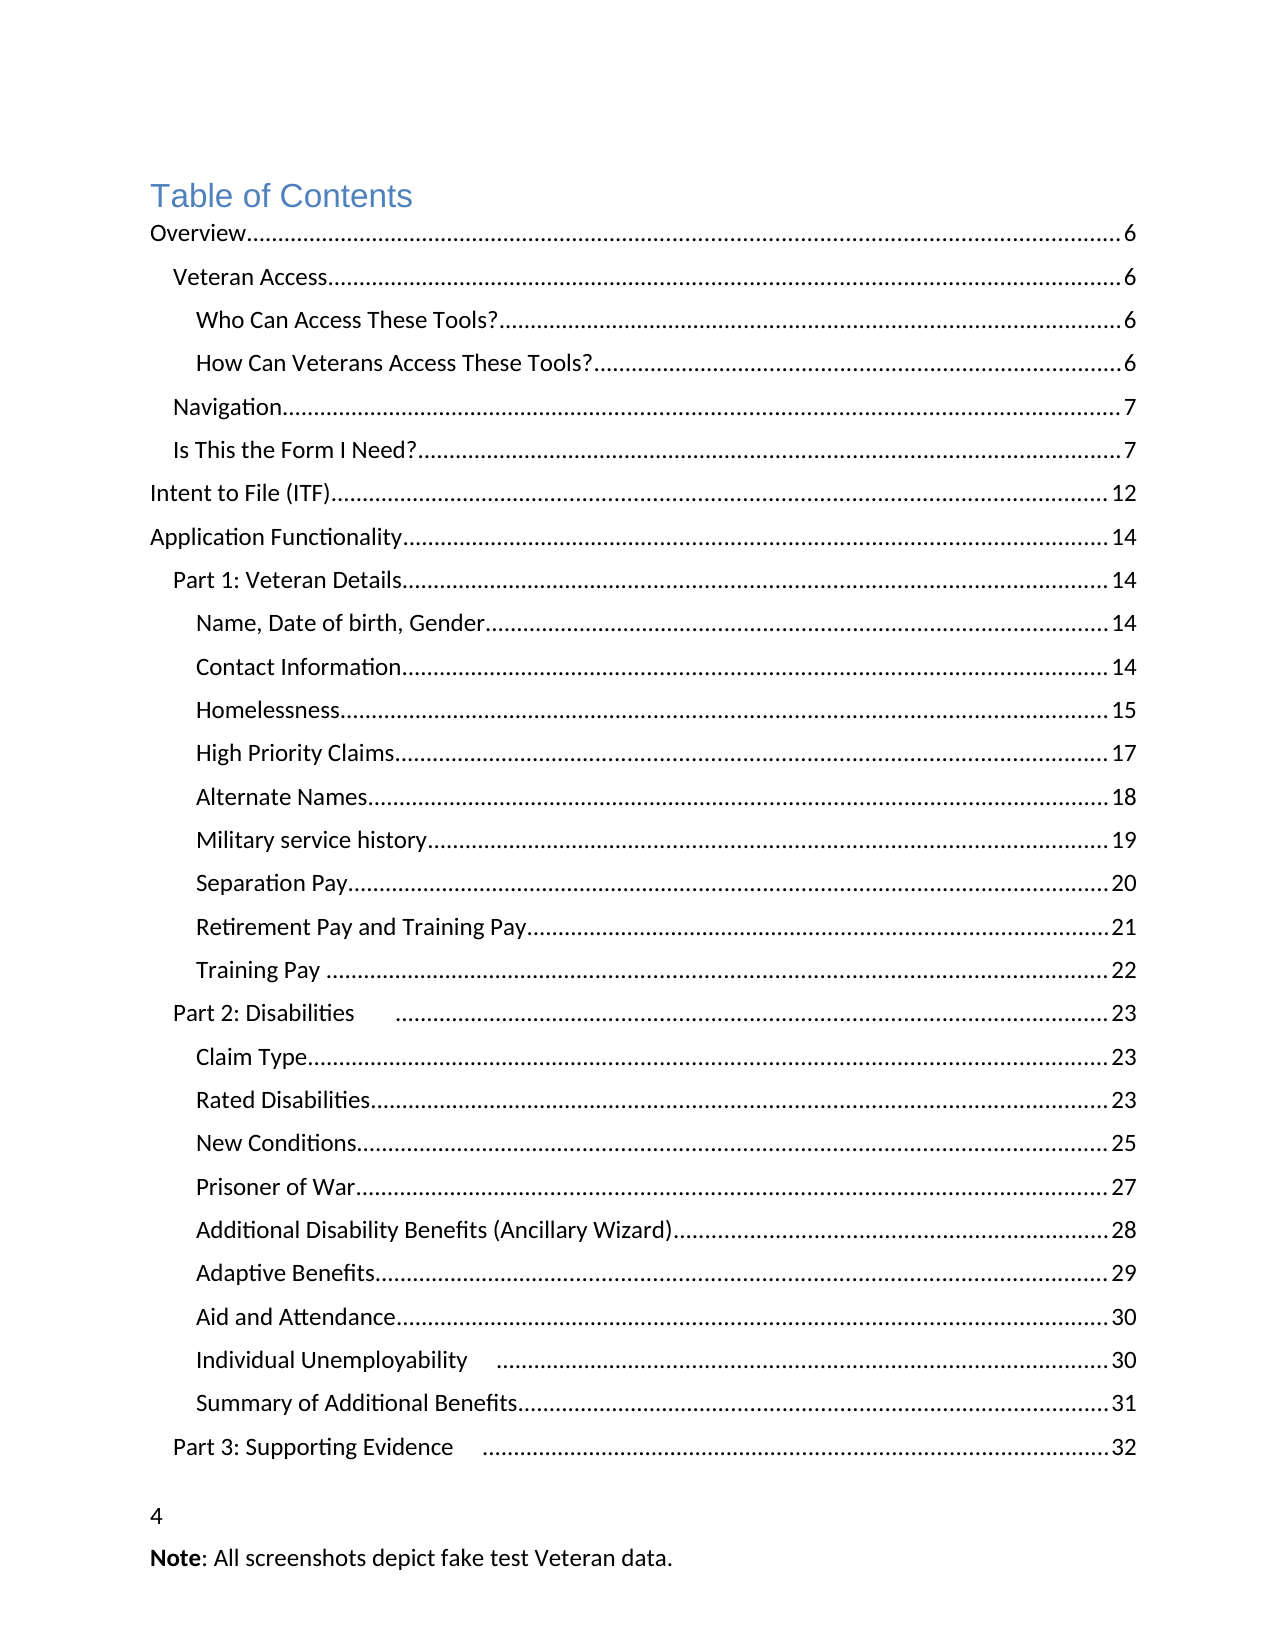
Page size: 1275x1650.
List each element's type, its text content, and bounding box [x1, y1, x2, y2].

text Table of Contents [150, 176, 1137, 214]
